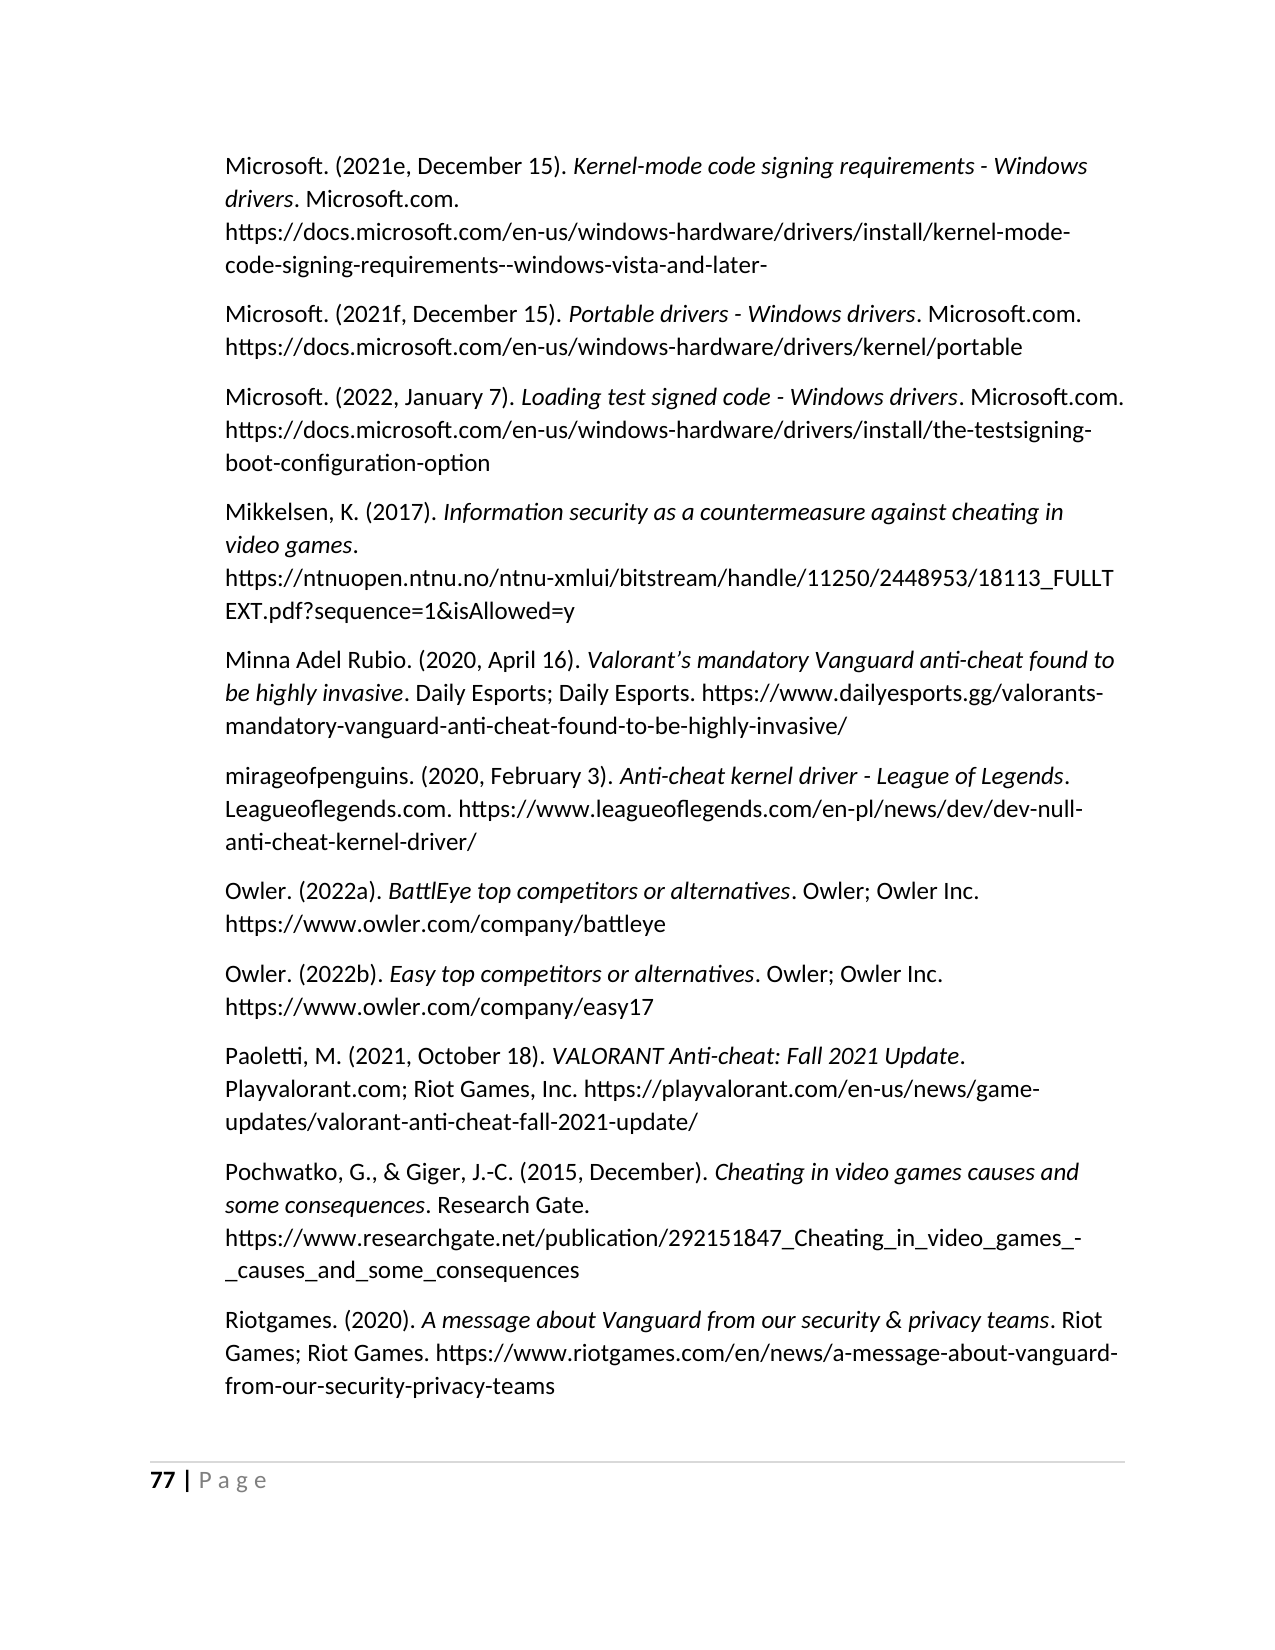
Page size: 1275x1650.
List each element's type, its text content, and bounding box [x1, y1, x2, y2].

text Pochwatko, G., & Giger, J.-C. (2015, December). Cheating in video games causes and some consequences. Research Gate. https://www.researchgate.net/publication/292151847_Cheating_in_video_games_-_causes_and_some_consequences [225, 1156, 1125, 1285]
text Microsoft. (2021e, December 15). Kernel-mode code signing requirements - Windows drivers. Microsoft.com. https://docs.microsoft.com/en-us/windows-hardware/drivers/install/kernel-mode-code-signing-requirements--windows-vista-and-later- [225, 150, 1125, 279]
text Owler. (2022b). Easy top competitors or alternatives. Owler; Owler Inc. https://www.owler.com/company/easy17 [225, 958, 1125, 1021]
text Mikkelsen, K. (2017). Information security as a countermeasure against cheating in video games. https://ntnuopen.ntnu.no/ntnu-xmlui/bitstream/handle/11250/2448953/18113_FULLTEXT.pdf?sequence=1&isAllowed=y [225, 496, 1125, 626]
text Microsoft. (2021f, December 15). Portable drivers - Windows drivers. Microsoft.com. https://docs.microsoft.com/en-us/windows-hardware/drivers/kernel/portable [225, 298, 1125, 362]
text Minna Adel Rubio. (2020, April 16). Valorant’s mandatory Vanguard anti-cheat found to be highly invasive. Daily Esports; Daily Esports. https://www.dailyesports.gg/valorants-mandatory-vanguard-anti-cheat-found-to-be-highly-invasive/ [225, 644, 1125, 741]
text mirageofpenguins. (2020, February 3). Anti-cheat kernel driver - League of Legends. Leagueoflegends.com. https://www.leagueoflegends.com/en-pl/news/dev/dev-null-anti-cheat-kernel-driver/ [225, 760, 1125, 856]
text Riotgames. (2020). A message about Vanguard from our security & privacy teams. Riot Games; Riot Games. https://www.riotgames.com/en/news/a-message-about-vanguard-from-our-security-privacy-teams [225, 1304, 1125, 1401]
text Paoletti, M. (2021, October 18). VALORANT Anti-cheat: Fall 2021 Update. Playvalorant.com; Riot Games, Inc. https://playvalorant.com/en-us/news/game-updates/valorant-anti-cheat-fall-2021-update/ [225, 1040, 1125, 1137]
text Microsoft. (2022, January 7). Loading test signed code - Windows drivers. Microsoft.com. https://docs.microsoft.com/en-us/windows-hardware/drivers/install/the-testsigning-boot-configuration-option [225, 381, 1125, 477]
text Owler. (2022a). BattlEye top competitors or alternatives. Owler; Owler Inc. https://www.owler.com/company/battleye [225, 875, 1125, 939]
